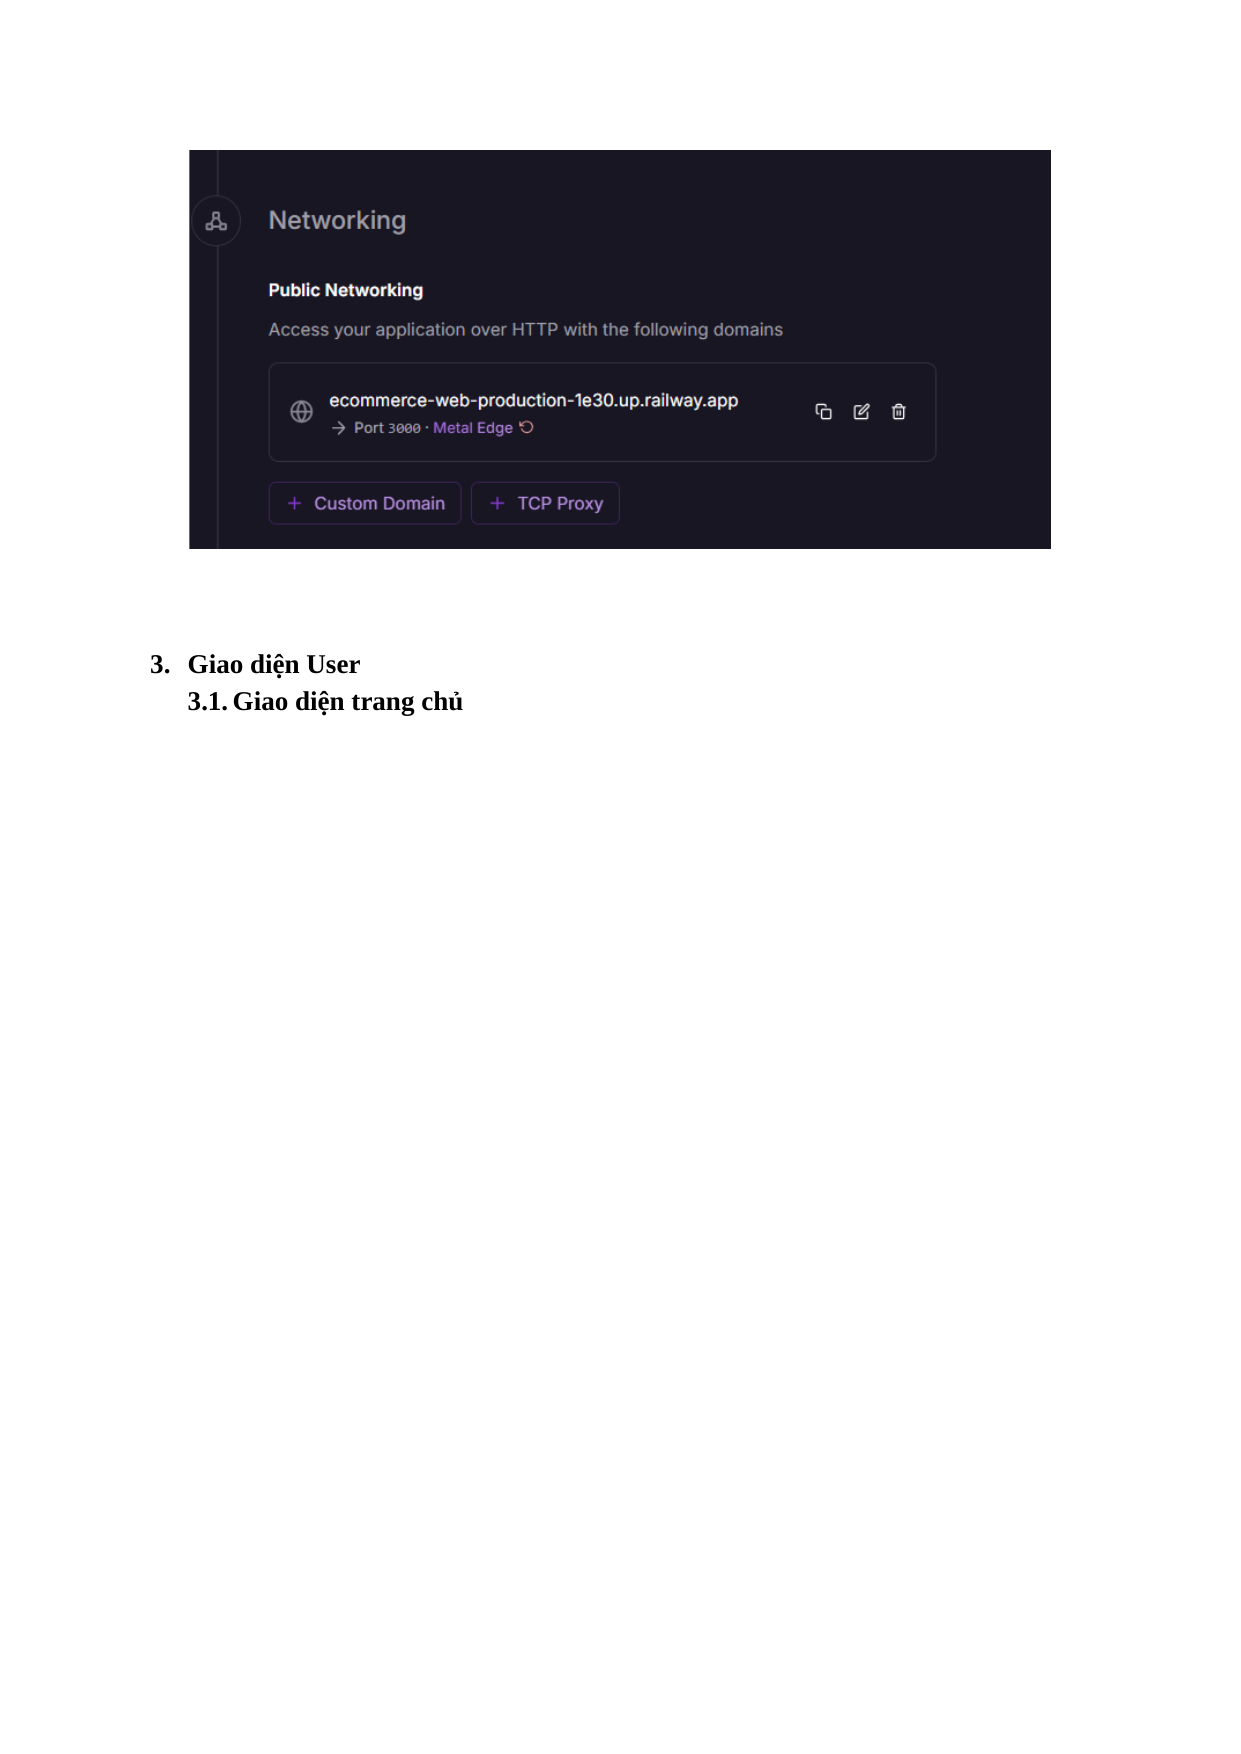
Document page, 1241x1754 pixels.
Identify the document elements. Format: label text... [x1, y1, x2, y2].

list Giao diện trang chủ [187, 686, 1090, 717]
picture [189, 150, 1051, 549]
list Giao diện User [150, 648, 1090, 679]
